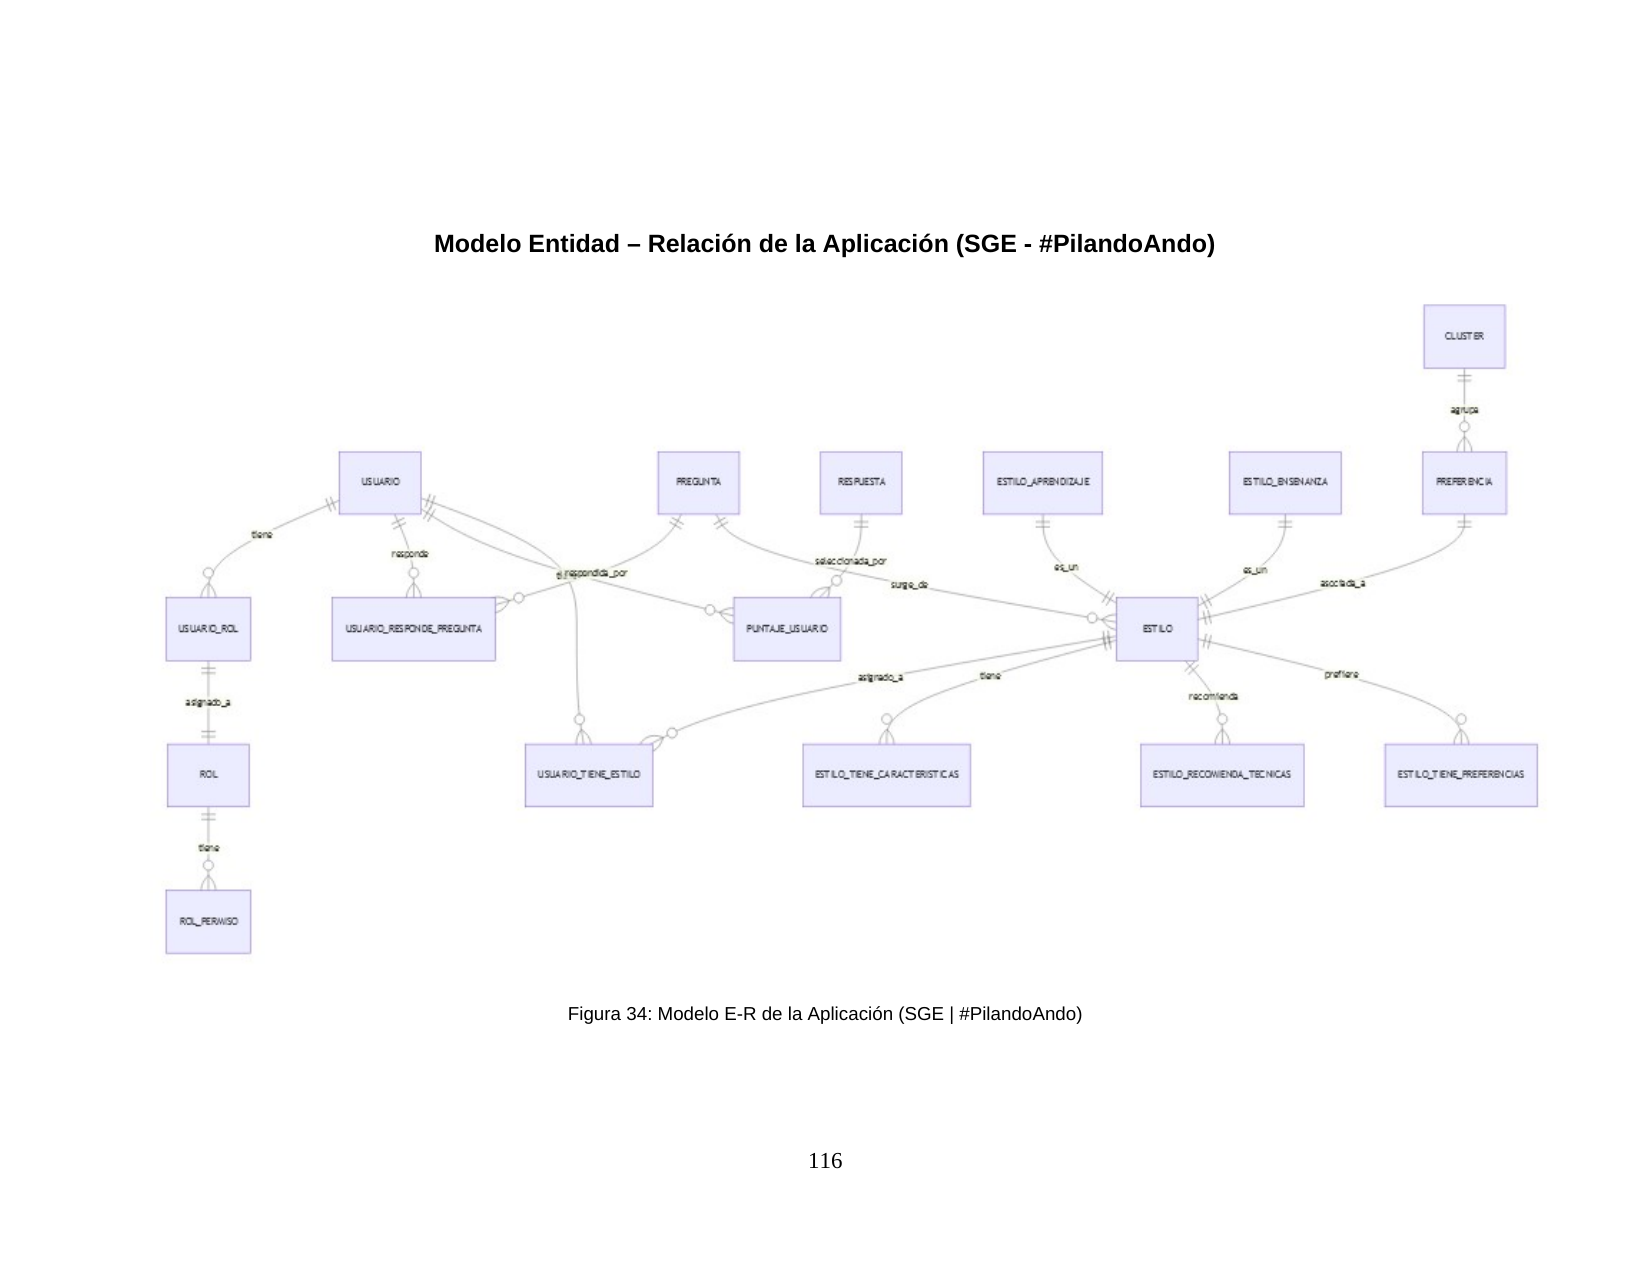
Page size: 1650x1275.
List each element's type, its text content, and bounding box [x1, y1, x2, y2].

text Figura 34: Modelo E-R de la Aplicación (SGE | #PilandoAndo) [150, 1003, 1500, 1024]
picture [150, 284, 1554, 990]
subtitle Modelo Entidad – Relación de la Aplicación (SGE - #PilandoAndo) [150, 229, 1500, 258]
